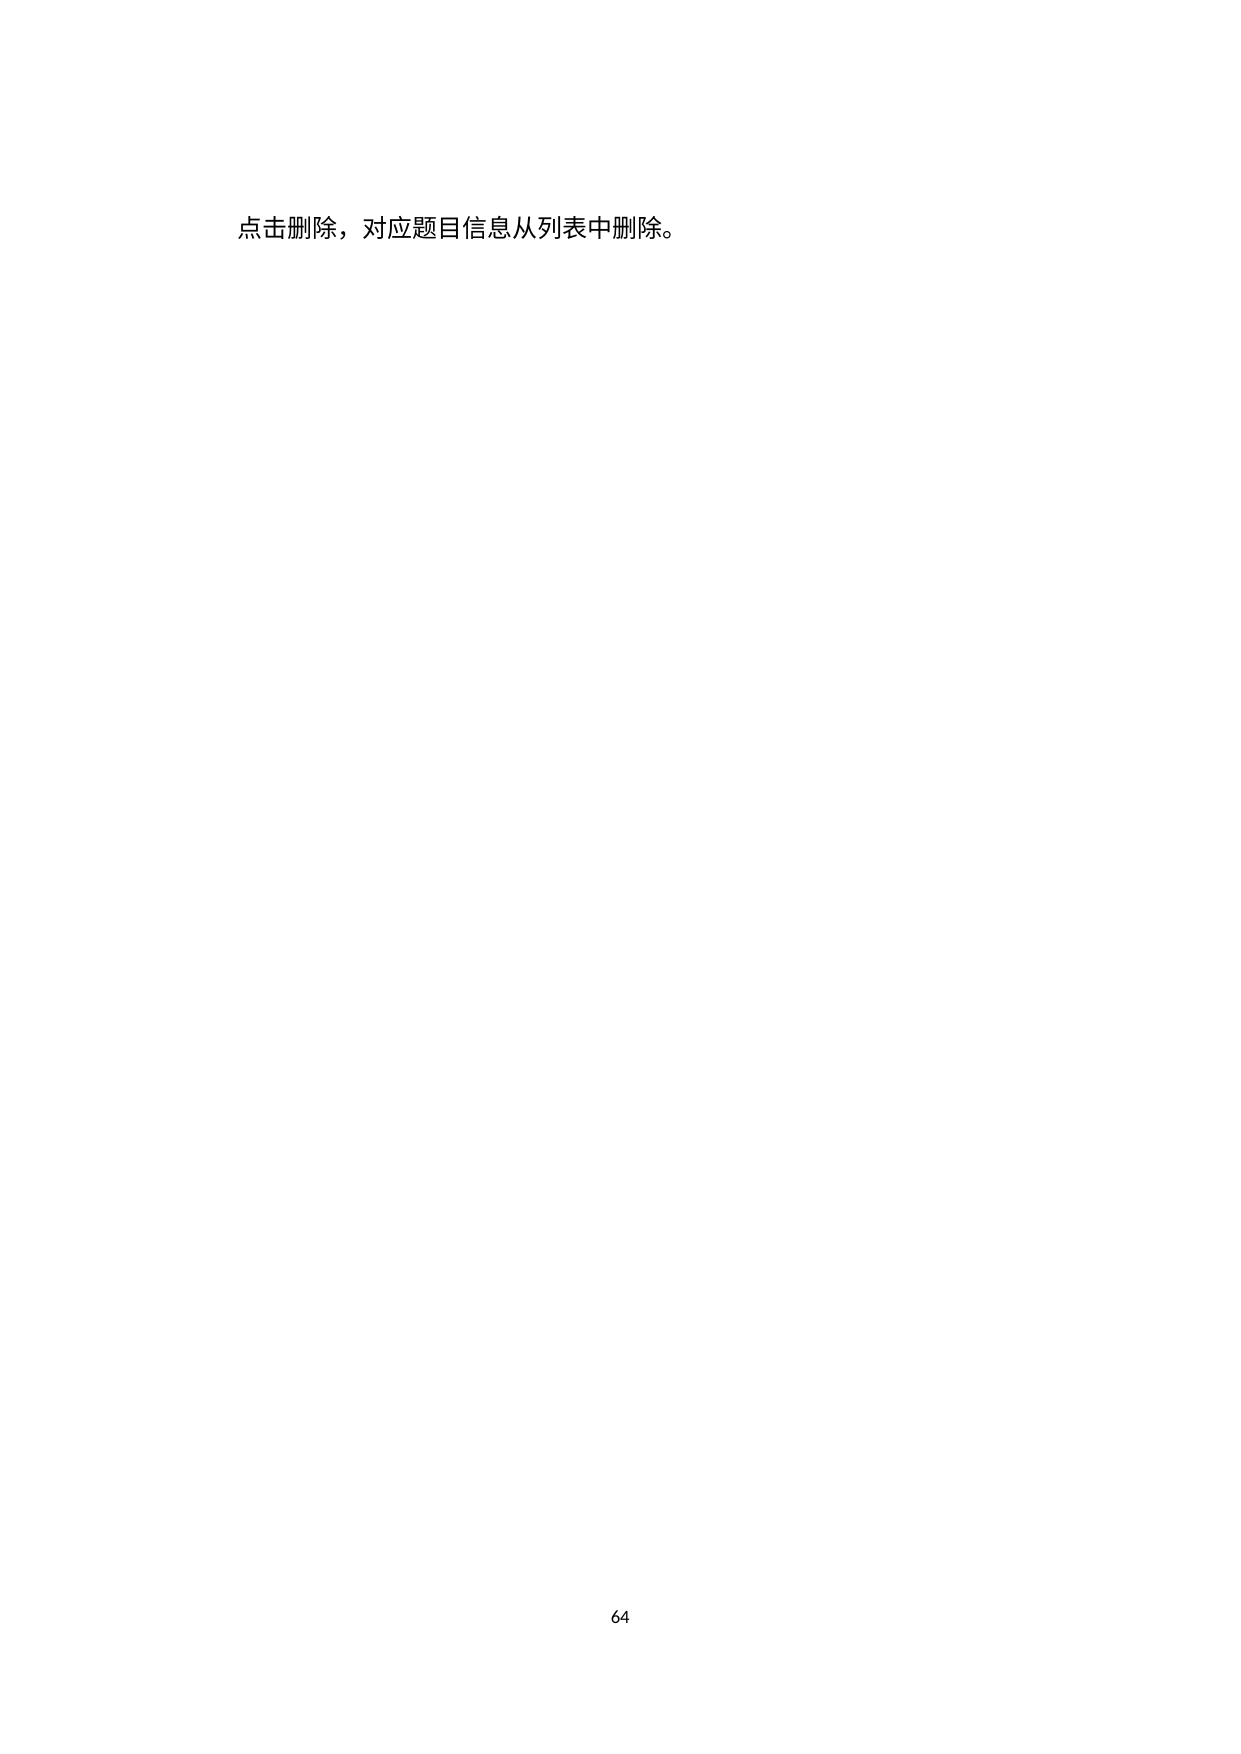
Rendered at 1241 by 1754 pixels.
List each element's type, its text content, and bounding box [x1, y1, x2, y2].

text 点击删除，对应题目信息从列表中删除。 [187, 194, 1053, 259]
